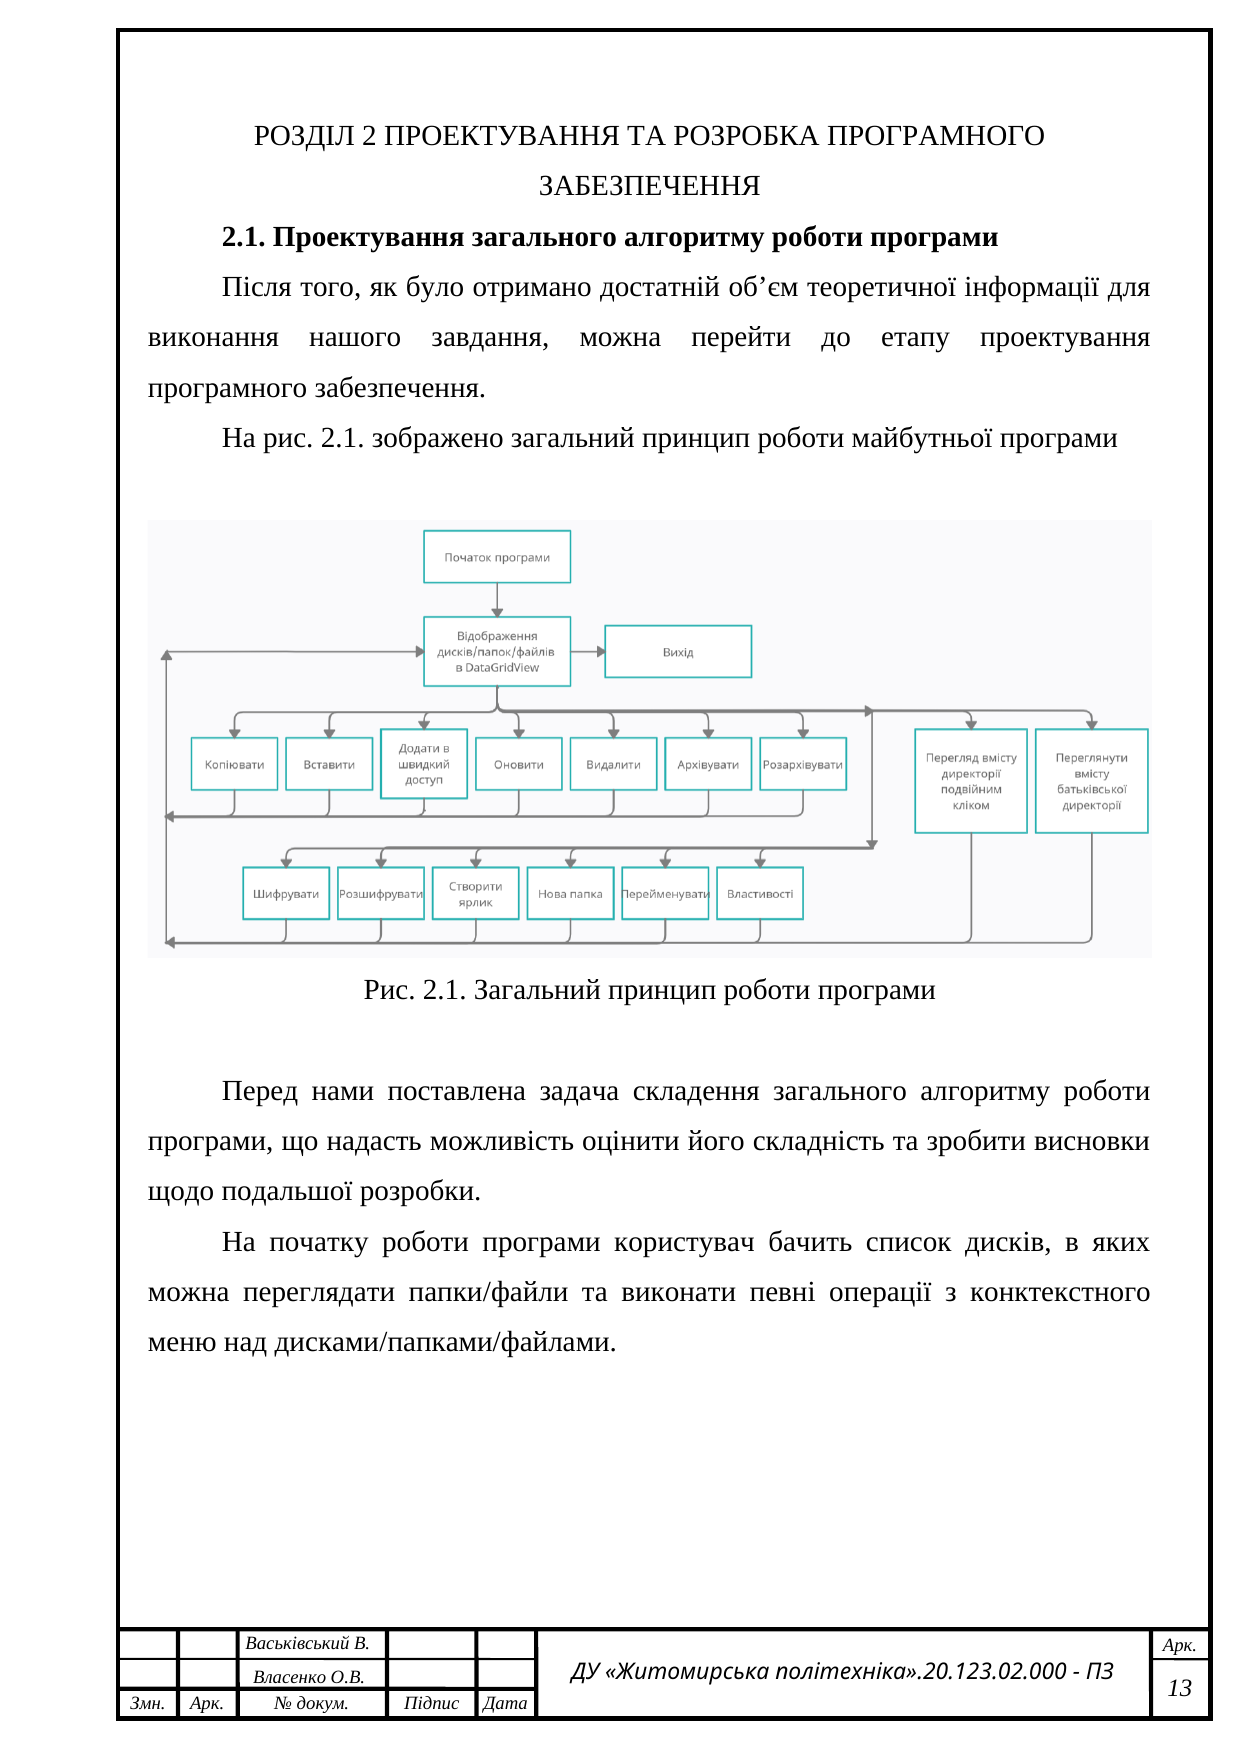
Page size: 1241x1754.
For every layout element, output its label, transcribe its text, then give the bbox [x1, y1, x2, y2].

list Рис. 2.1. Загальний принцип роботи програми [148, 972, 1152, 1006]
list РОЗДІЛ 2 ПРОЕКТУВАННЯ ТА РОЗРОБКА ПРОГРАМНОГО ЗАБЕЗПЕЧЕННЯ [148, 118, 1152, 202]
list Після того, як було отримано достатній об’єм теоретичної інформації для виконання нашого завдання, можна перейти до етапу проектування програмного забезпечення. [148, 269, 1152, 403]
list На рис. 2.1. зображено загальний принцип роботи майбутньої програми [148, 420, 1152, 453]
list Перед нами поставлена задача складення загального алгоритму роботи програми, що надасть можливість оцінити його складність та зробити висновки щодо подальшої розробки. [148, 1073, 1152, 1207]
list На початку роботи програми користувач бачить список дисків, в яких можна переглядати папки/файли та виконати певні операції з конктекстного меню над дисками/папками/файлами. [148, 1224, 1152, 1358]
picture [147, 520, 1152, 958]
list 2.1. Проектування загального алгоритму роботи програми [148, 219, 1152, 252]
